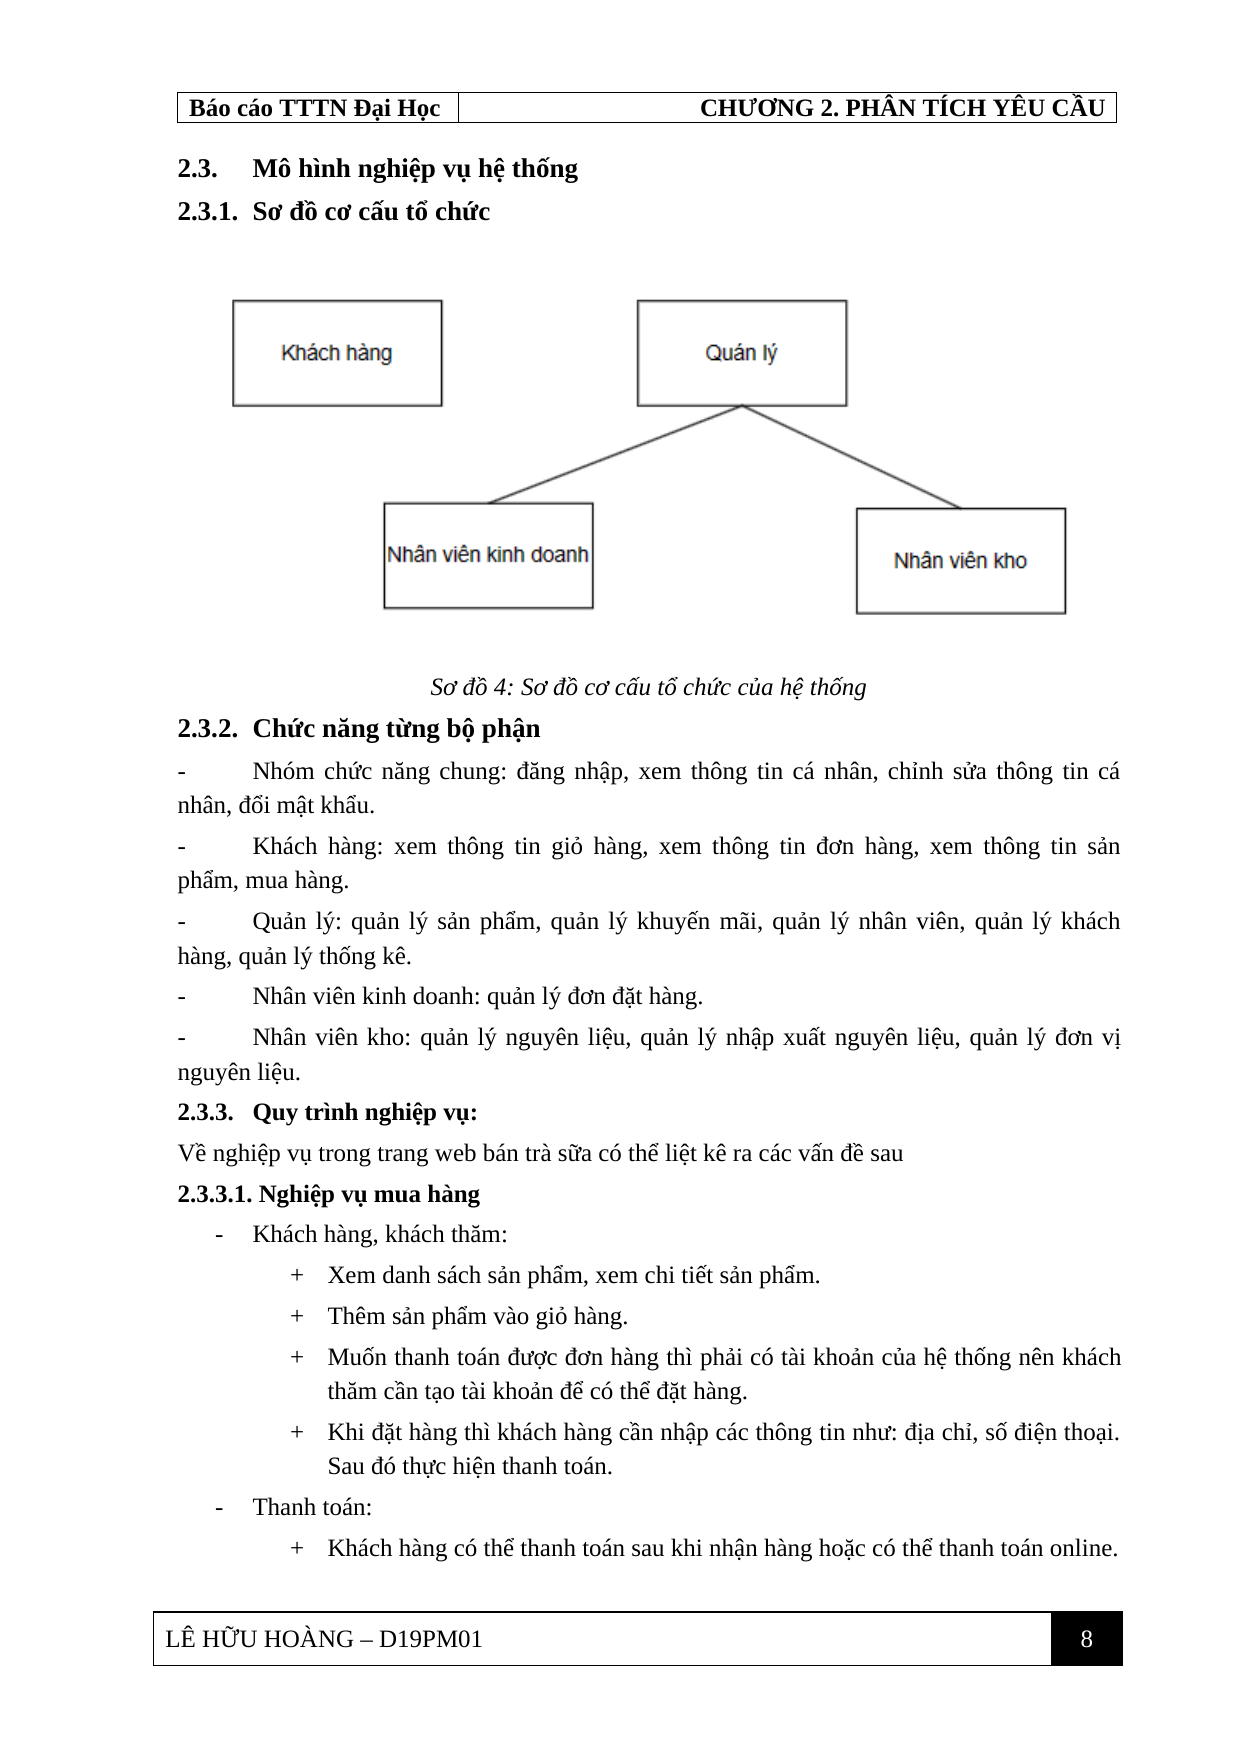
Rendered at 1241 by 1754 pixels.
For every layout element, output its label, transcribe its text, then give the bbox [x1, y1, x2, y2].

subtitle 2.3.3. Quy trình nghiệp vụ: [177, 1097, 1122, 1126]
subtitle 2.3. Mô hình nghiệp vụ hệ thống [177, 152, 1122, 183]
text Về nghiệp vụ trong trang web bán trà sữa có thể liệt kê ra các vấn đề sau [177, 1138, 1122, 1167]
list Nhóm chức năng chung: đăng nhập, xem thông tin cá nhân, chỉnh sửa thông tin cá nhân, đổi mật khẩu. [177, 756, 1122, 819]
list Xem danh sách sản phẩm, xem chi tiết sản phẩm. [290, 1260, 1122, 1289]
list Nhân viên kinh doanh: quản lý đơn đặt hàng. [177, 981, 1122, 1010]
subtitle 2.3.2. Chức năng từng bộ phận [177, 712, 1122, 743]
picture [177, 238, 1122, 660]
list Khách hàng, khách thăm: [215, 1219, 1122, 1248]
list Nhân viên kho: quản lý nguyên liệu, quản lý nhập xuất nguyên liệu, quản lý đơn vị nguyên liệu. [177, 1022, 1122, 1085]
list Khách hàng có thể thanh toán sau khi nhận hàng hoặc có thể thanh toán online. [290, 1533, 1122, 1562]
list Muốn thanh toán được đơn hàng thì phải có tài khoản của hệ thống nên khách thăm cần tạo tài khoản để có thể đặt hàng. [290, 1342, 1122, 1405]
list Khách hàng: xem thông tin giỏ hàng, xem thông tin đơn hàng, xem thông tin sản phẩm, mua hàng. [177, 831, 1122, 894]
text 2.3.3.1. Nghiệp vụ mua hàng [177, 1179, 1122, 1208]
subtitle 2.3.1. Sơ đồ cơ cấu tổ chức [177, 195, 1122, 226]
list Quản lý: quản lý sản phẩm, quản lý khuyến mãi, quản lý nhân viên, quản lý khách hàng, quản lý thống kê. [177, 906, 1122, 969]
list Khi đặt hàng thì khách hàng cần nhập các thông tin như: địa chỉ, số điện thoại. Sau đó thực hiện thanh toán. [290, 1417, 1122, 1480]
list Thanh toán: [215, 1492, 1122, 1521]
list Thêm sản phẩm vào giỏ hàng. [290, 1301, 1122, 1330]
